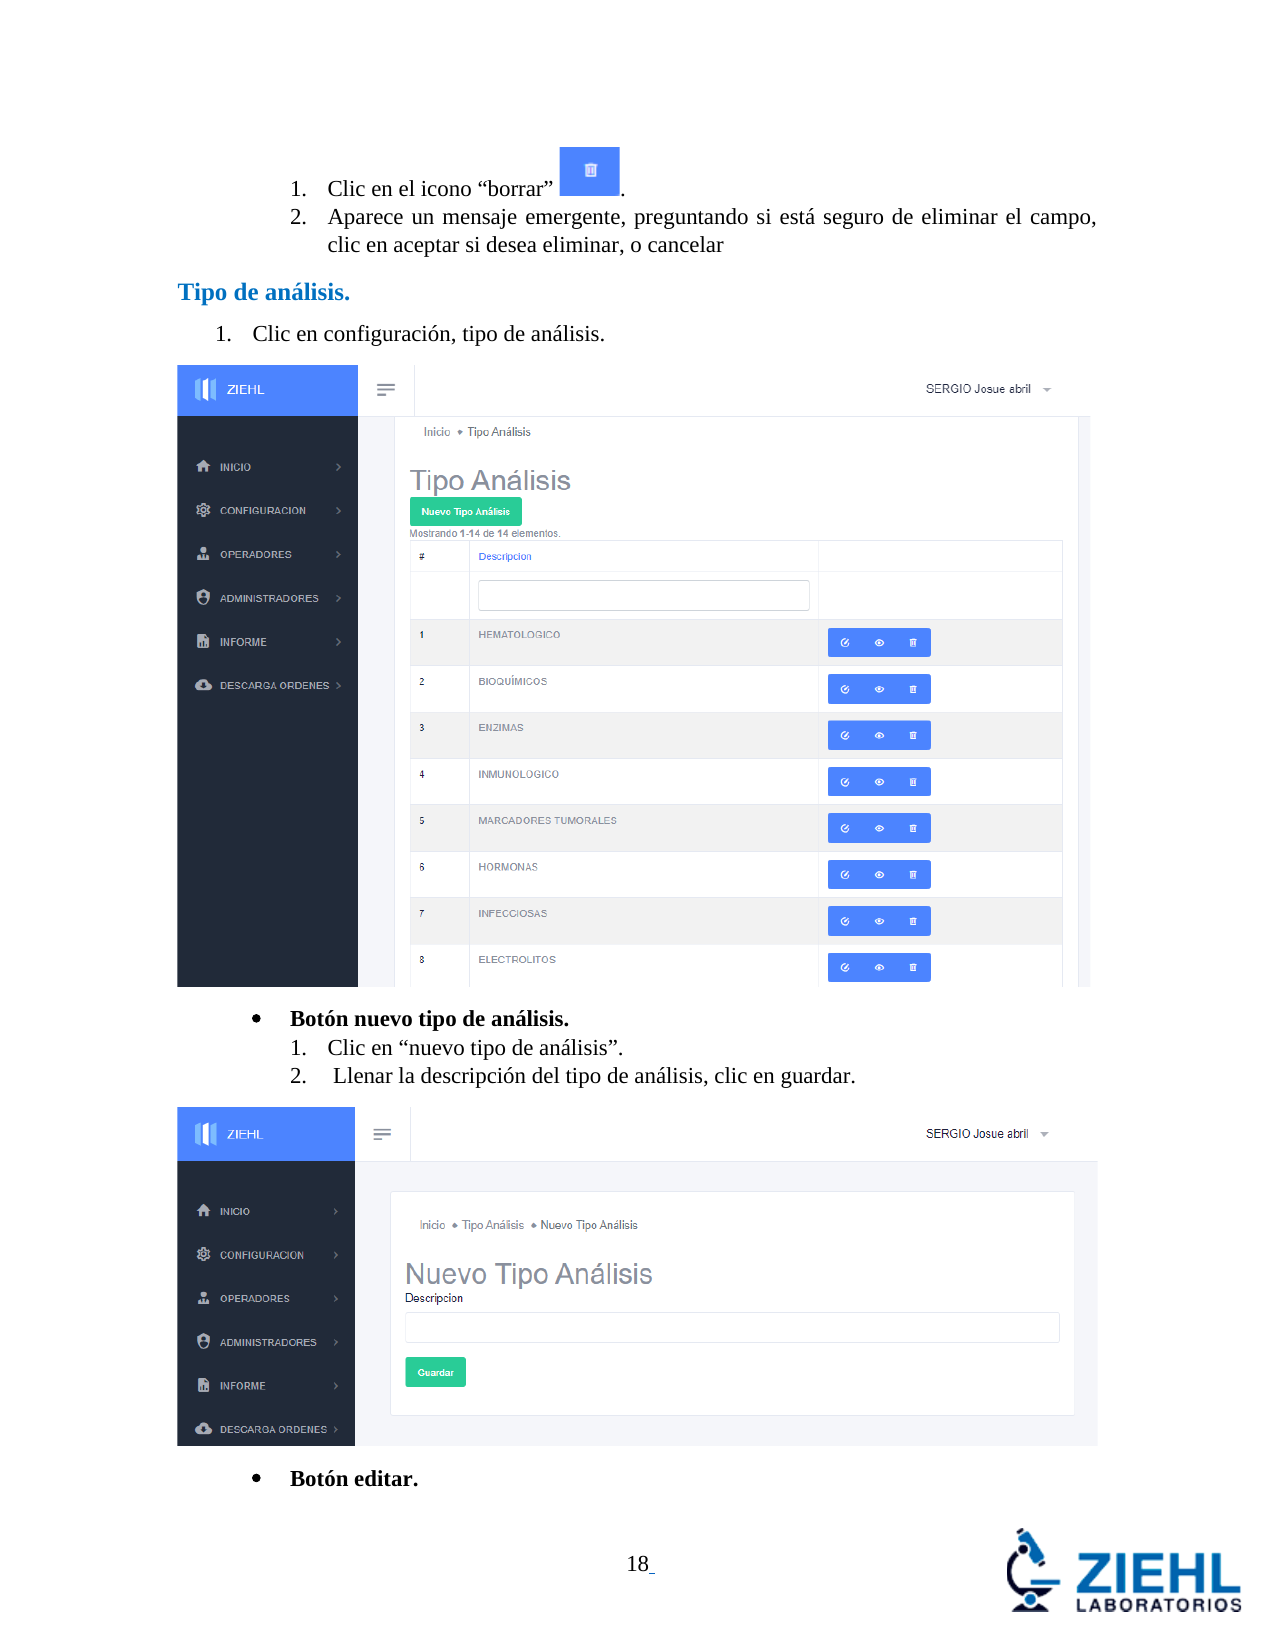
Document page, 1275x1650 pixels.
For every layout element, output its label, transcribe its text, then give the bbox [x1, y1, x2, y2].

list Llenar la descripción del tipo de análisis, clic en guardar. [290, 1062, 1098, 1088]
list Aparece un mensaje emergente, preguntando si está seguro de eliminar el campo, clic en aceptar si desea eliminar, o cancelar [290, 203, 1098, 258]
list Clic en el icono “borrar” . [290, 148, 1098, 201]
subtitle Tipo de análisis. [177, 277, 1098, 305]
list Clic en “nuevo tipo de análisis”. [290, 1033, 1098, 1060]
list Clic en configuración, tipo de análisis. [215, 320, 1098, 346]
list Botón nuevo tipo de análisis. [252, 1005, 1098, 1031]
picture [1007, 1528, 1242, 1612]
list Botón editar. [252, 1464, 1098, 1491]
